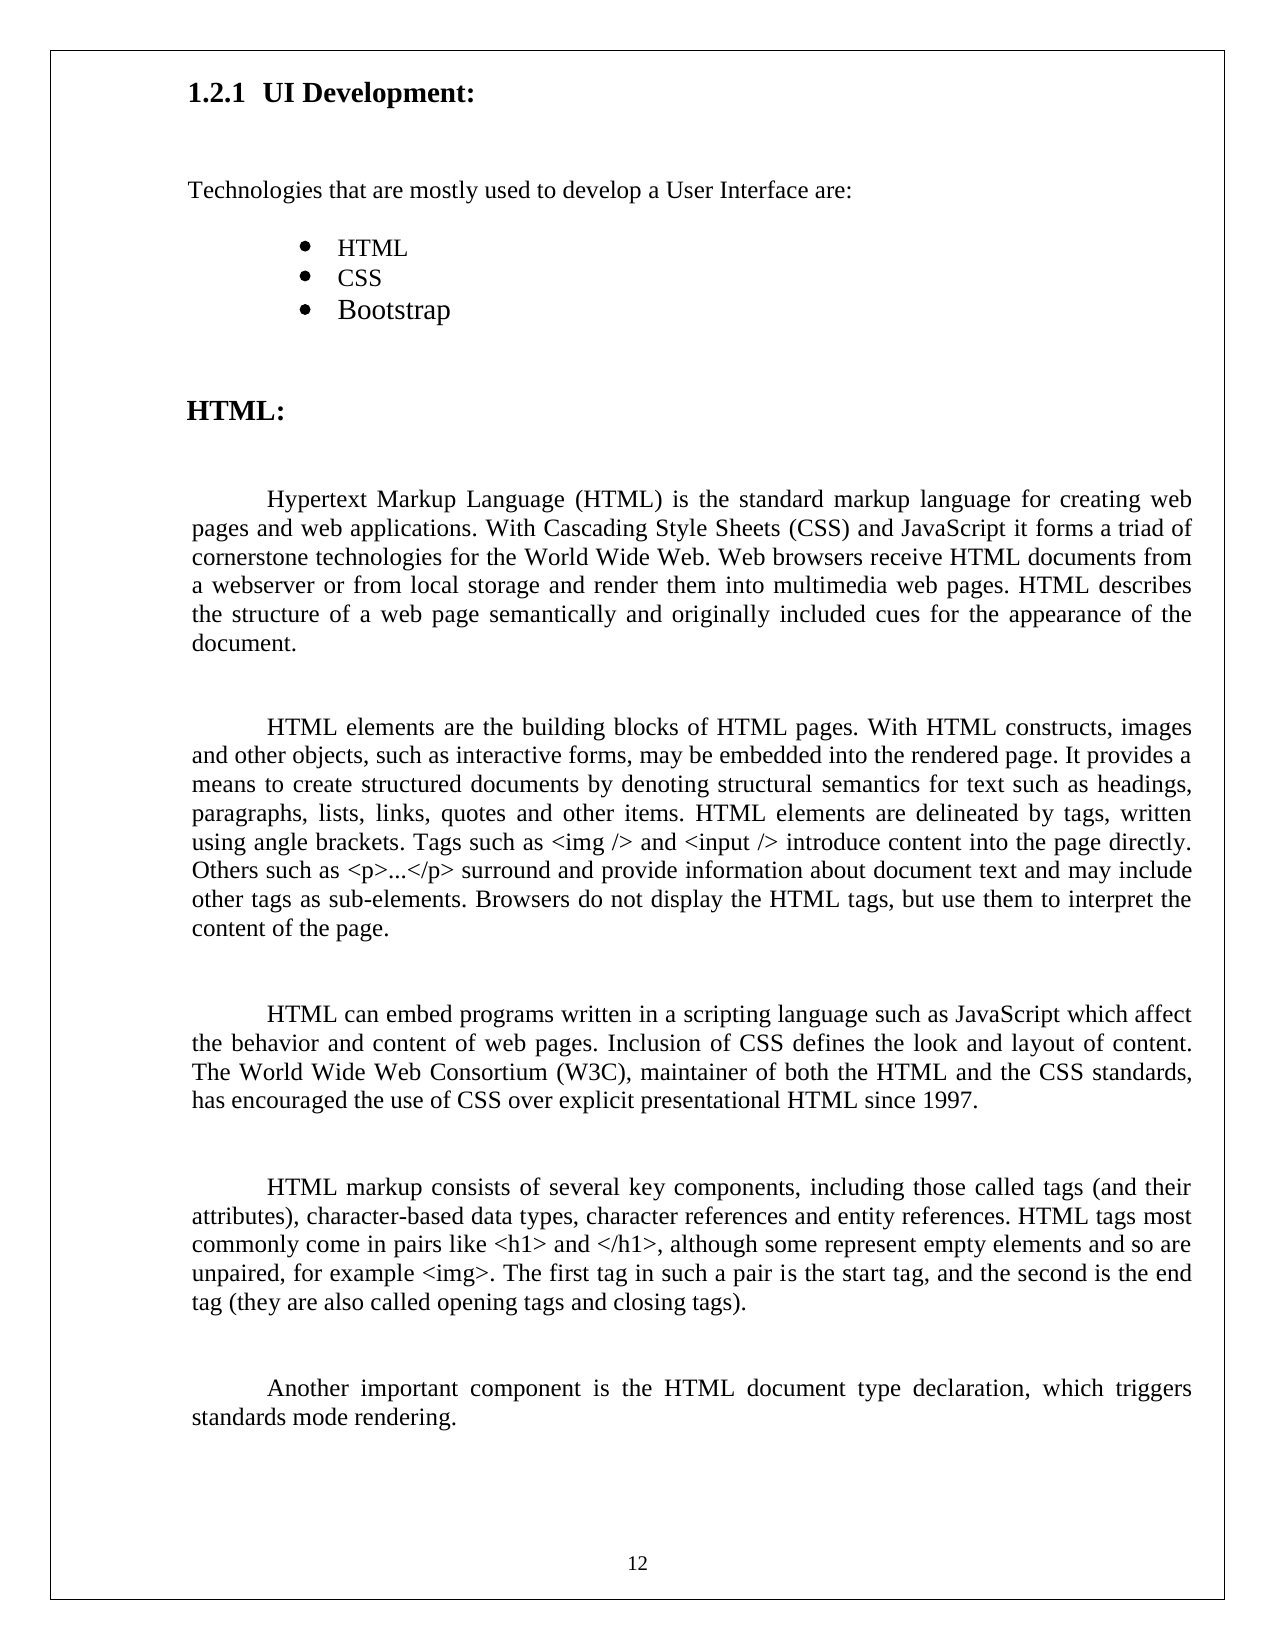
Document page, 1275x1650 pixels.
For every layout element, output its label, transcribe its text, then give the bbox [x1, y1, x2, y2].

text Technologies that are mostly used to develop a User Interface are: [154, 176, 1200, 204]
text Another important component is the HTML document type declaration, which triggers standards mode rendering. [192, 1373, 1192, 1431]
list Bootstrap [300, 292, 1200, 326]
text HTML elements are the building blocks of HTML pages. With HTML constructs, images and other objects, such as interactive forms, may be embedded into the rendered page. It provides a means to create structured documents by denoting structural semantics for text such as headings, paragraphs, lists, links, quotes and other items. HTML elements are delineated by tags, written using angle brackets. Tags such as <img /> and <input /> introduce content into the page directly. Others such as <p>...</p> surround and provide information about document text and may include other tags as sub-elements. Browsers do not display the HTML tags, but use them to interpret the content of the page. [192, 712, 1192, 942]
list UI Development: [187, 75, 1200, 108]
list CSS [300, 263, 1200, 292]
text HTML markup consists of several key components, including those called tags (and their attributes), character-based data types, character references and entity references. HTML tags most commonly come in pairs like <h1> and </h1>, although some represent empty elements and so are unpaired, for example <img>. The first tag in such a pair is the start tag, and the second is the end tag (they are also called opening tags and closing tags). [192, 1172, 1192, 1316]
text HTML can embed programs written in a scripting language such as JavaScript which affect the behavior and content of web pages. Inclusion of CSS defines the look and layout of content. The World Wide Web Consortium (W3C), maintainer of both the HTML and the CSS standards, has encouraged the use of CSS over explicit presentational HTML since 1997. [192, 999, 1193, 1114]
list HTML [300, 233, 1200, 263]
text Hypertext Markup Language (HTML) is the standard markup language for creating web pages and web applications. With Cascading Style Sheets (CSS) and JavaScript it forms a triad of cornerstone technologies for the World Wide Web. Web browsers receive HTML documents from a webserver or from local storage and render them into multimedia web pages. HTML describes the structure of a web page semantically and originally included cues for the appearance of the document. [192, 484, 1192, 657]
text HTML: [150, 393, 1200, 427]
